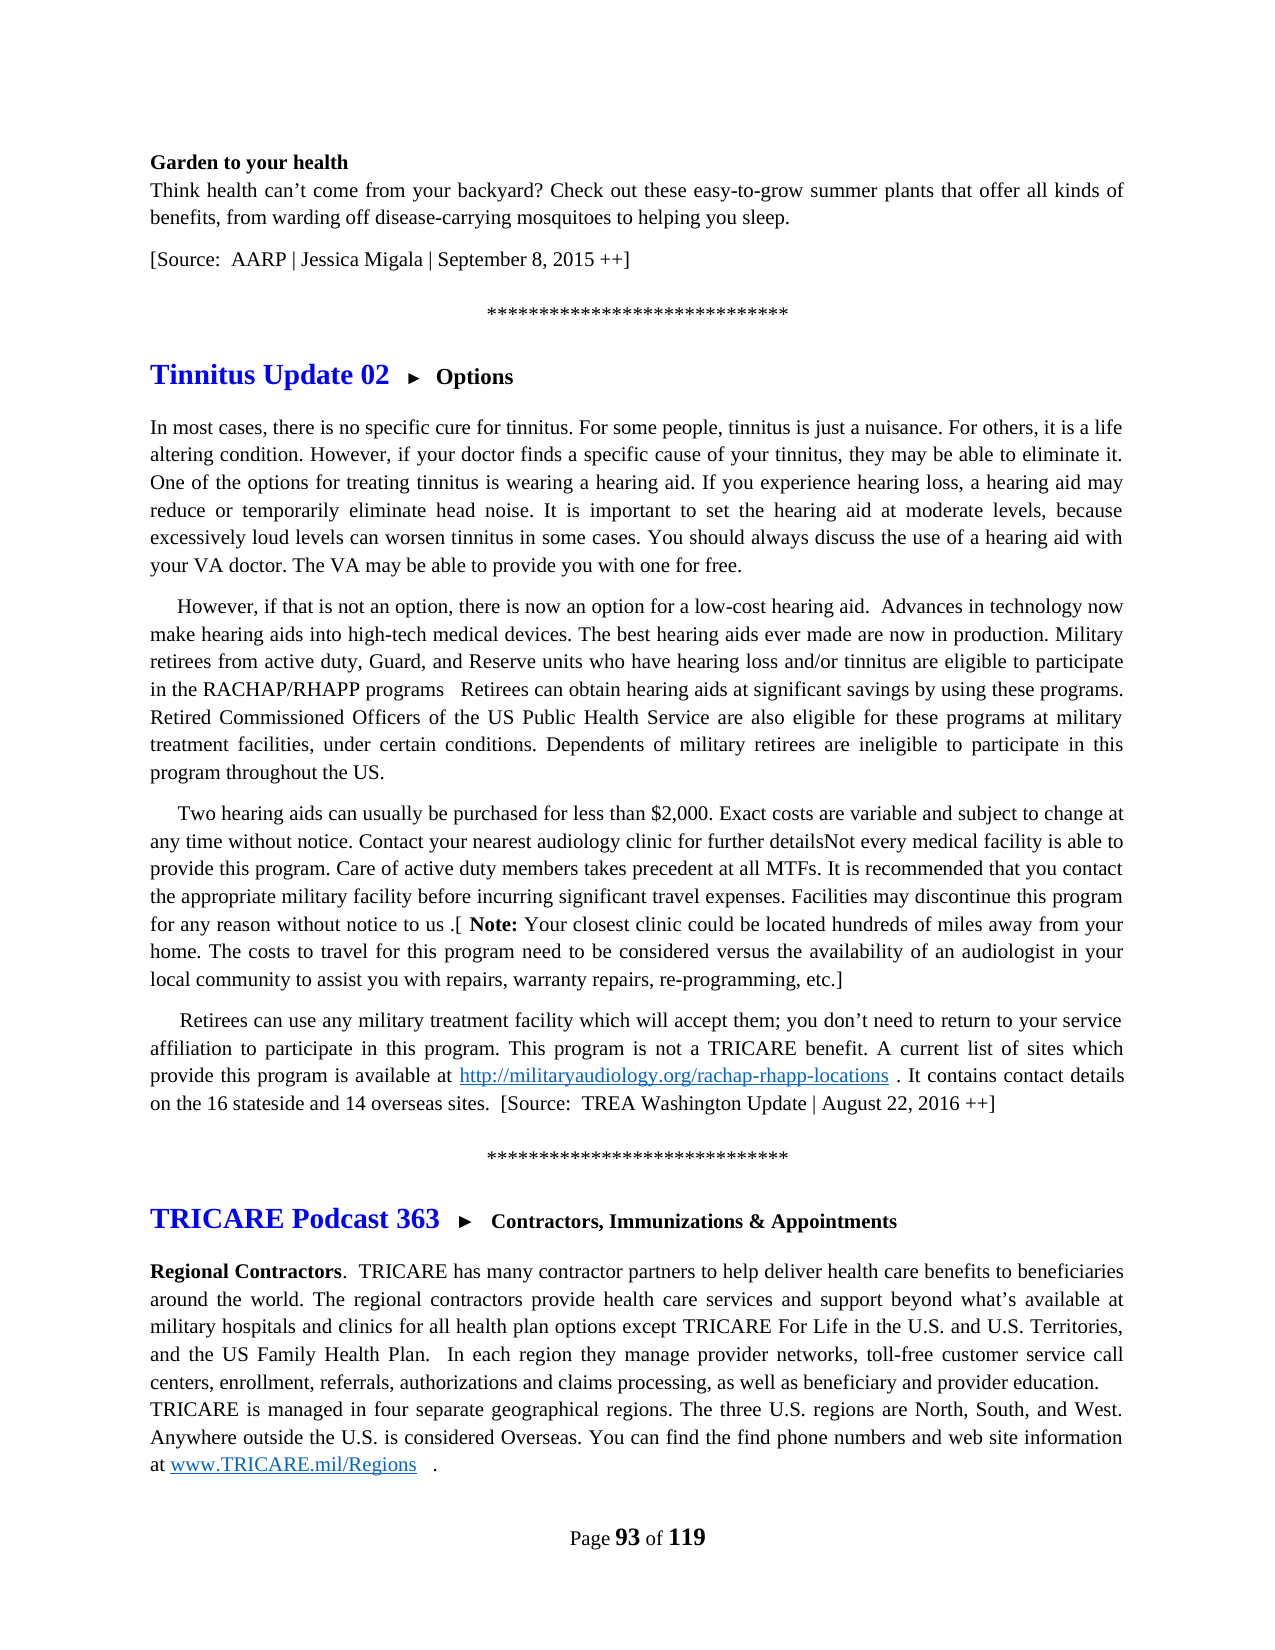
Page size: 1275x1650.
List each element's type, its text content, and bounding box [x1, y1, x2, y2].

text [Source: AARP | Jessica Migala | September 8, 2015 ++] [150, 247, 1125, 271]
text ***************************** [150, 302, 1125, 326]
text TRICARE Podcast 363 ► Contractors, Immunizations & Appointments [150, 1201, 1125, 1235]
text However, if that is not an option, there is now an option for a low-cost hearing aid. Advances in technology now make hearing aids into high-tech medical devices. The best hearing aids ever made are now in production. Military retirees from active duty, Guard, and Reserve units who have hearing loss and/or tinnitus are eligible to participate in the RACHAP/RHAPP programs Retirees can obtain hearing aids at significant savings by using these programs. Retired Commissioned Officers of the US Public Health Service are also eligible for these programs at military treatment facilities, under certain conditions. Dependents of military retirees are ineligible to participate in this program throughout the US. [150, 594, 1125, 784]
text Think health can’t come from your backyard? Check out these easy-to-grow summer plants that offer all kinds of benefits, from warding off disease-carrying mosquitoes to helping you sleep. [150, 178, 1125, 229]
text Garden to your health [150, 150, 1125, 174]
text Tinnitus Update 02 ► Options [150, 357, 1125, 391]
text TRICARE is managed in four separate geographical regions. The three U.S. regions are North, South, and West. Anywhere outside the U.S. is considered Overseas. You can find the find phone numbers and web site information at www.TRICARE.mil/Regions . [150, 1397, 1125, 1476]
text In most cases, there is no specific cure for tinnitus. For some people, tinnitus is just a nuisance. For others, it is a life altering condition. However, if your doctor finds a specific cause of your tinnitus, they may be able to eliminate it. One of the options for treating tinnitus is wearing a hearing aid. If you experience hearing loss, a hearing aid may reduce or temporarily eliminate head noise. It is important to set the hearing aid at moderate levels, because excessively loud levels can worsen tinnitus in some cases. You should always discuss the use of a hearing aid with your VA doctor. The VA may be able to provide you with one for free. [150, 415, 1125, 577]
text ***************************** [150, 1146, 1125, 1170]
text Regional Contractors. TRICARE has many contractor partners to help deliver health care benefits to beneficiaries around the world. The regional contractors provide health care services and support beyond what’s available at military hospitals and clinics for all health plan options except TRICARE For Life in the U.S. and U.S. Territories, and the US Family Health Plan. In each region they manage provider networks, toll-free customer service call centers, enrollment, referrals, authorizations and claims processing, as well as beneficiary and provider education. [150, 1259, 1125, 1394]
text Two hearing aids can usually be purchased for less than $2,000. Exact costs are variable and subject to change at any time without notice. Contact your nearest audiology clinic for further detailsNot every medical facility is able to provide this program. Care of active duty members takes precedent at all MTFs. It is recommended that you contact the appropriate military facility before incurring significant travel expenses. Facilities may discontinue this program for any reason without notice to us .[ Note: Your closest clinic could be located hundreds of miles away from your home. The costs to travel for this program need to be considered versus the availability of an audiologist in your local community to assist you with repairs, warranty repairs, re-programming, etc.] [150, 801, 1125, 991]
text Retirees can use any military treatment facility which will accept them; you don’t need to return to your service affiliation to participate in this program. This program is not a TRICARE benefit. A current list of sites which provide this program is available at http://militaryaudiology.org/rachap-rhapp-locations . It contains contact details on the 16 stateside and 14 overseas sites. [Source: TREA Washington Update | August 22, 2016 ++] [150, 1008, 1125, 1115]
